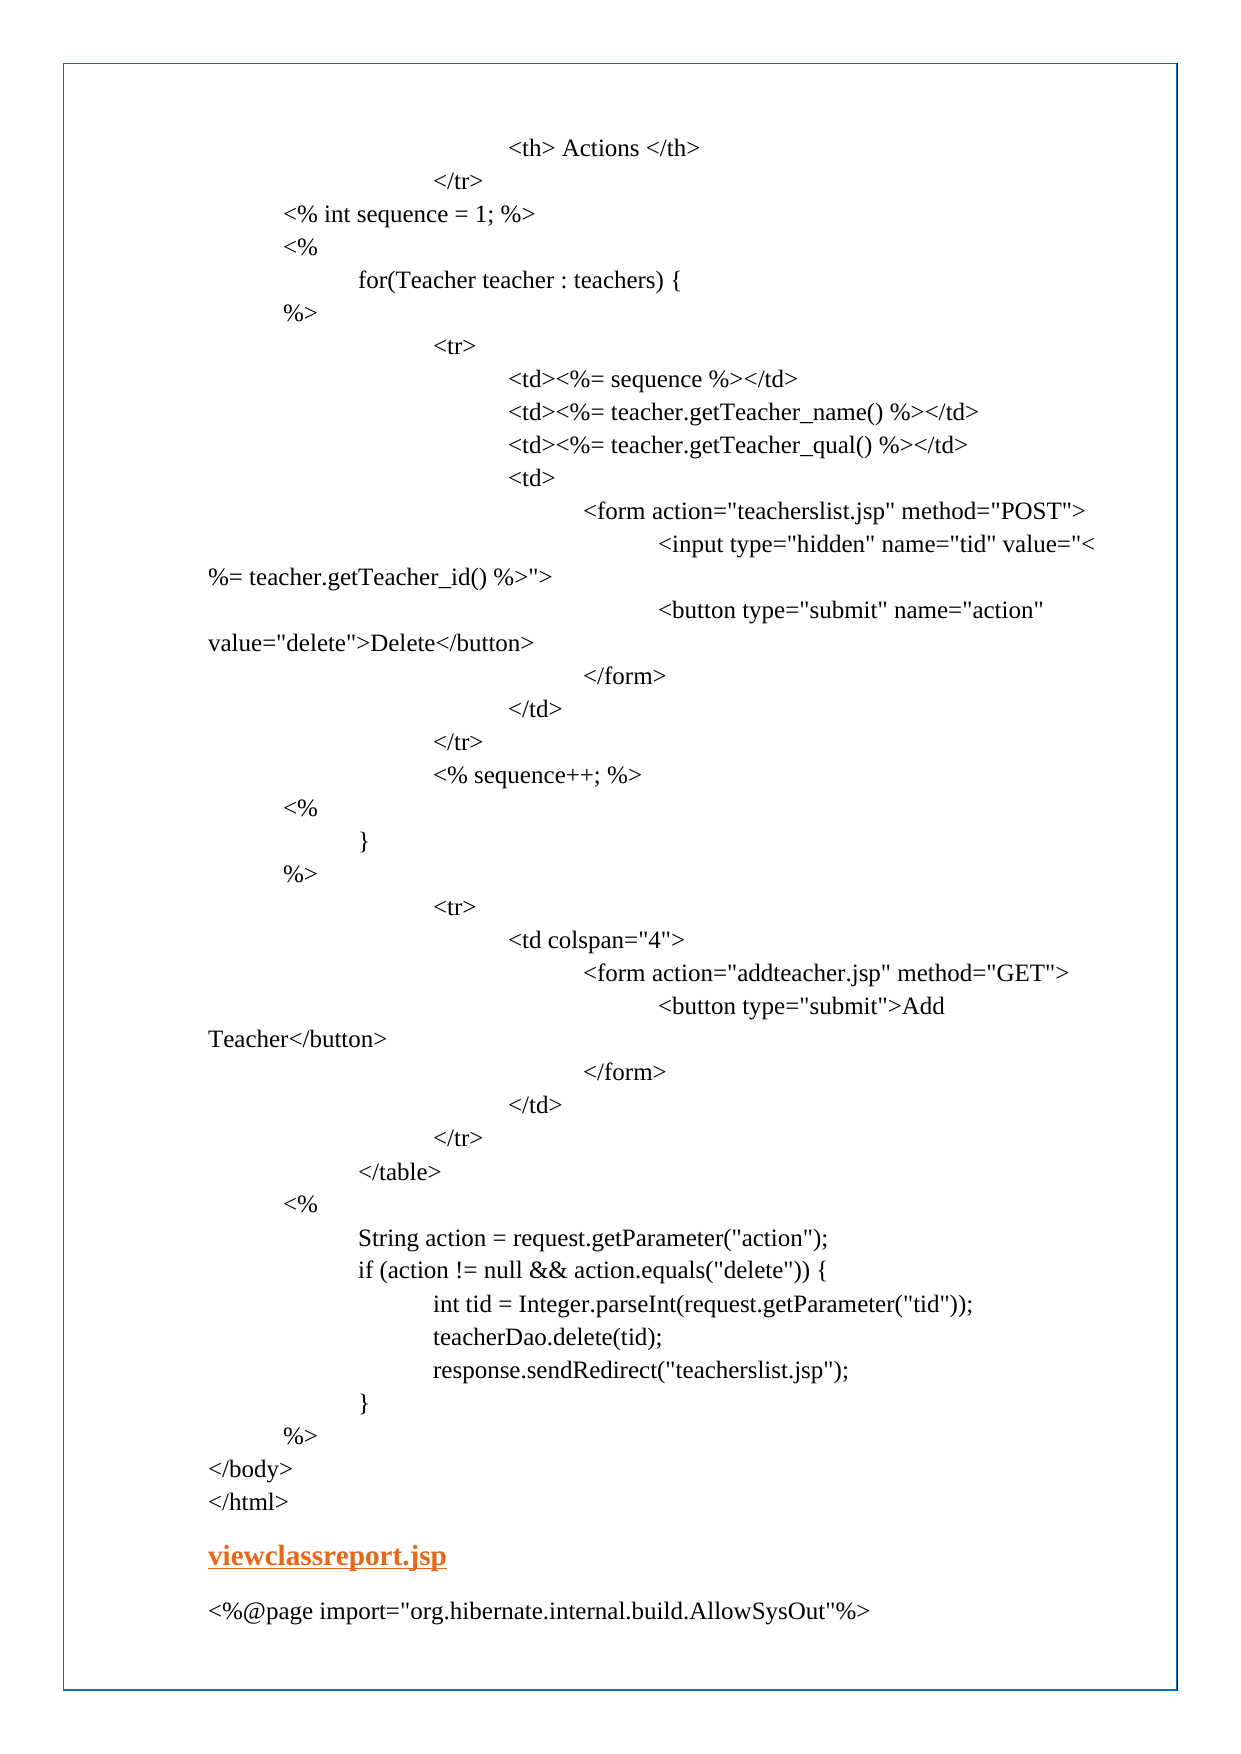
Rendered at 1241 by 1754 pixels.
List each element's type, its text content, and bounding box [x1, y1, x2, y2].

list <input type="hidden" name="tid" value="<%= teacher.getTeacher_id() %>"> [208, 529, 1106, 591]
list <td><%= sequence %></td> [208, 364, 1106, 393]
list </table> [208, 1157, 1106, 1185]
text viewclassreport.jsp [133, 1538, 1106, 1572]
list </tr> [208, 1123, 1106, 1152]
list %> [208, 298, 1106, 327]
list <% int sequence = 1; %> [208, 199, 1106, 228]
list </tr> [208, 727, 1106, 756]
list <% [208, 232, 1106, 261]
list <% [208, 1189, 1106, 1218]
list <th> Actions </th> [208, 133, 1106, 162]
list String action = request.getParameter("action"); [208, 1223, 1106, 1251]
list <% [208, 793, 1106, 822]
list </td> [208, 694, 1106, 723]
list } [208, 826, 1106, 855]
list </body> [208, 1454, 1106, 1482]
list <% sequence++; %> [208, 760, 1106, 789]
list </html> [208, 1487, 1106, 1516]
list <button type="submit" name="action" value="delete">Delete</button> [208, 595, 1106, 657]
list </form> [208, 661, 1106, 690]
list } [208, 1388, 1106, 1416]
list <form action="addteacher.jsp" method="GET"> [208, 958, 1106, 987]
list <button type="submit">Add Teacher</button> [208, 991, 1106, 1053]
list </form> [208, 1057, 1106, 1086]
list for(Teacher teacher : teachers) { [208, 265, 1106, 294]
list <tr> [208, 892, 1106, 921]
list <td><%= teacher.getTeacher_name() %></td> [208, 397, 1106, 426]
list <%@page import="org.hibernate.internal.build.AllowSysOut"%> [208, 1596, 1106, 1624]
list <td><%= teacher.getTeacher_qual() %></td> [208, 430, 1106, 459]
list <td colspan="4"> [208, 925, 1106, 954]
list teacherDao.delete(tid); [208, 1322, 1106, 1350]
list response.sendRedirect("teacherslist.jsp"); [208, 1355, 1106, 1383]
list %> [208, 859, 1106, 888]
list </td> [208, 1091, 1106, 1119]
list int tid = Integer.parseInt(request.getParameter("tid")); [208, 1289, 1106, 1317]
list <form action="teacherslist.jsp" method="POST"> [208, 496, 1106, 525]
list %> [208, 1421, 1106, 1449]
list if (action != null && action.equals("delete")) { [208, 1256, 1106, 1284]
list </tr> [208, 166, 1106, 195]
list <td> [208, 463, 1106, 492]
list <tr> [208, 331, 1106, 360]
